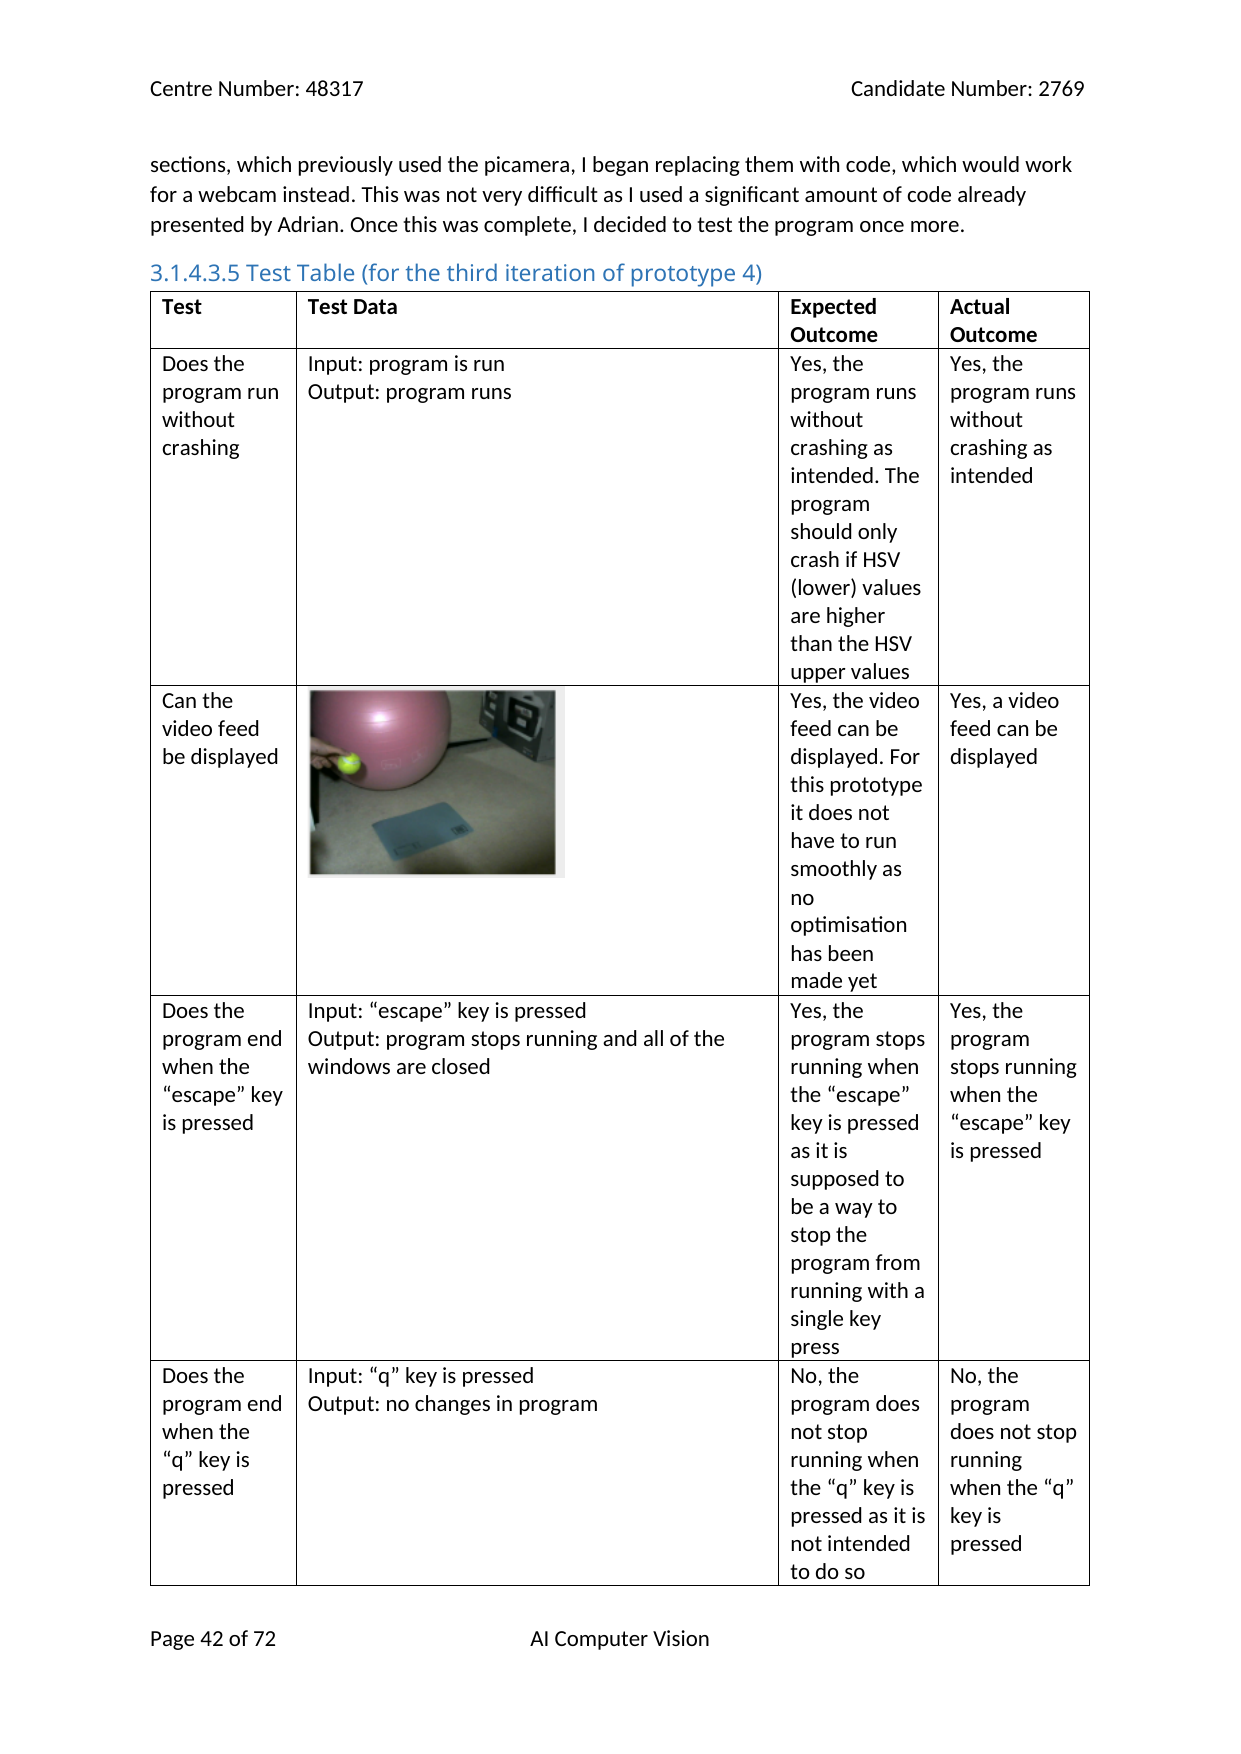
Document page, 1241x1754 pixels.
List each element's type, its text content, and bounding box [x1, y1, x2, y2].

table_cell Yes, the program stops running when the “escape” key is pressed [939, 996, 1089, 1360]
table_cell [297, 686, 778, 995]
table_header Test [151, 292, 296, 348]
picture [307, 686, 565, 878]
table_cell Input: “q” key is pressed Output: no changes in program [297, 1361, 778, 1585]
table_cell No, the program does not stop running when the “q” key is pressed [939, 1361, 1089, 1585]
table_cell Can the video feed be displayed [151, 686, 296, 995]
table_cell Does the program end when the “escape” key is pressed [151, 996, 296, 1360]
table_cell Yes, the video feed can be displayed. For this prototype it does not have to run smoothly as no optimisation has been made yet [779, 686, 938, 995]
table_cell Input: “escape” key is pressed Output: program stops running and all of the windows are closed [297, 996, 778, 1360]
table_header Expected Outcome [779, 292, 938, 348]
table_cell Input: program is run Output: program runs [297, 349, 778, 685]
table_header Test Data [297, 292, 778, 348]
table_cell Yes, the program runs without crashing as intended [939, 349, 1089, 685]
table_cell Yes, the program runs without crashing as intended. The program should only crash if HSV (lower) values are higher than the HSV upper values [779, 349, 938, 685]
subtitle 3.1.4.3.5 Test Table (for the third iteration of prototype 4) [150, 257, 1090, 288]
table_header Actual Outcome [939, 292, 1089, 348]
table_cell No, the program does not stop running when the “q” key is pressed as it is not intended to do so [779, 1361, 938, 1585]
table_cell Yes, the program stops running when the “escape” key is pressed as it is supposed to be a way to stop the program from running with a single key press [779, 996, 938, 1360]
table_cell Yes, a video feed can be displayed [939, 686, 1089, 995]
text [150, 150, 1090, 238]
table_cell Does the program end when the “q” key is pressed [151, 1361, 296, 1585]
table_cell Does the program run without crashing [151, 349, 296, 685]
